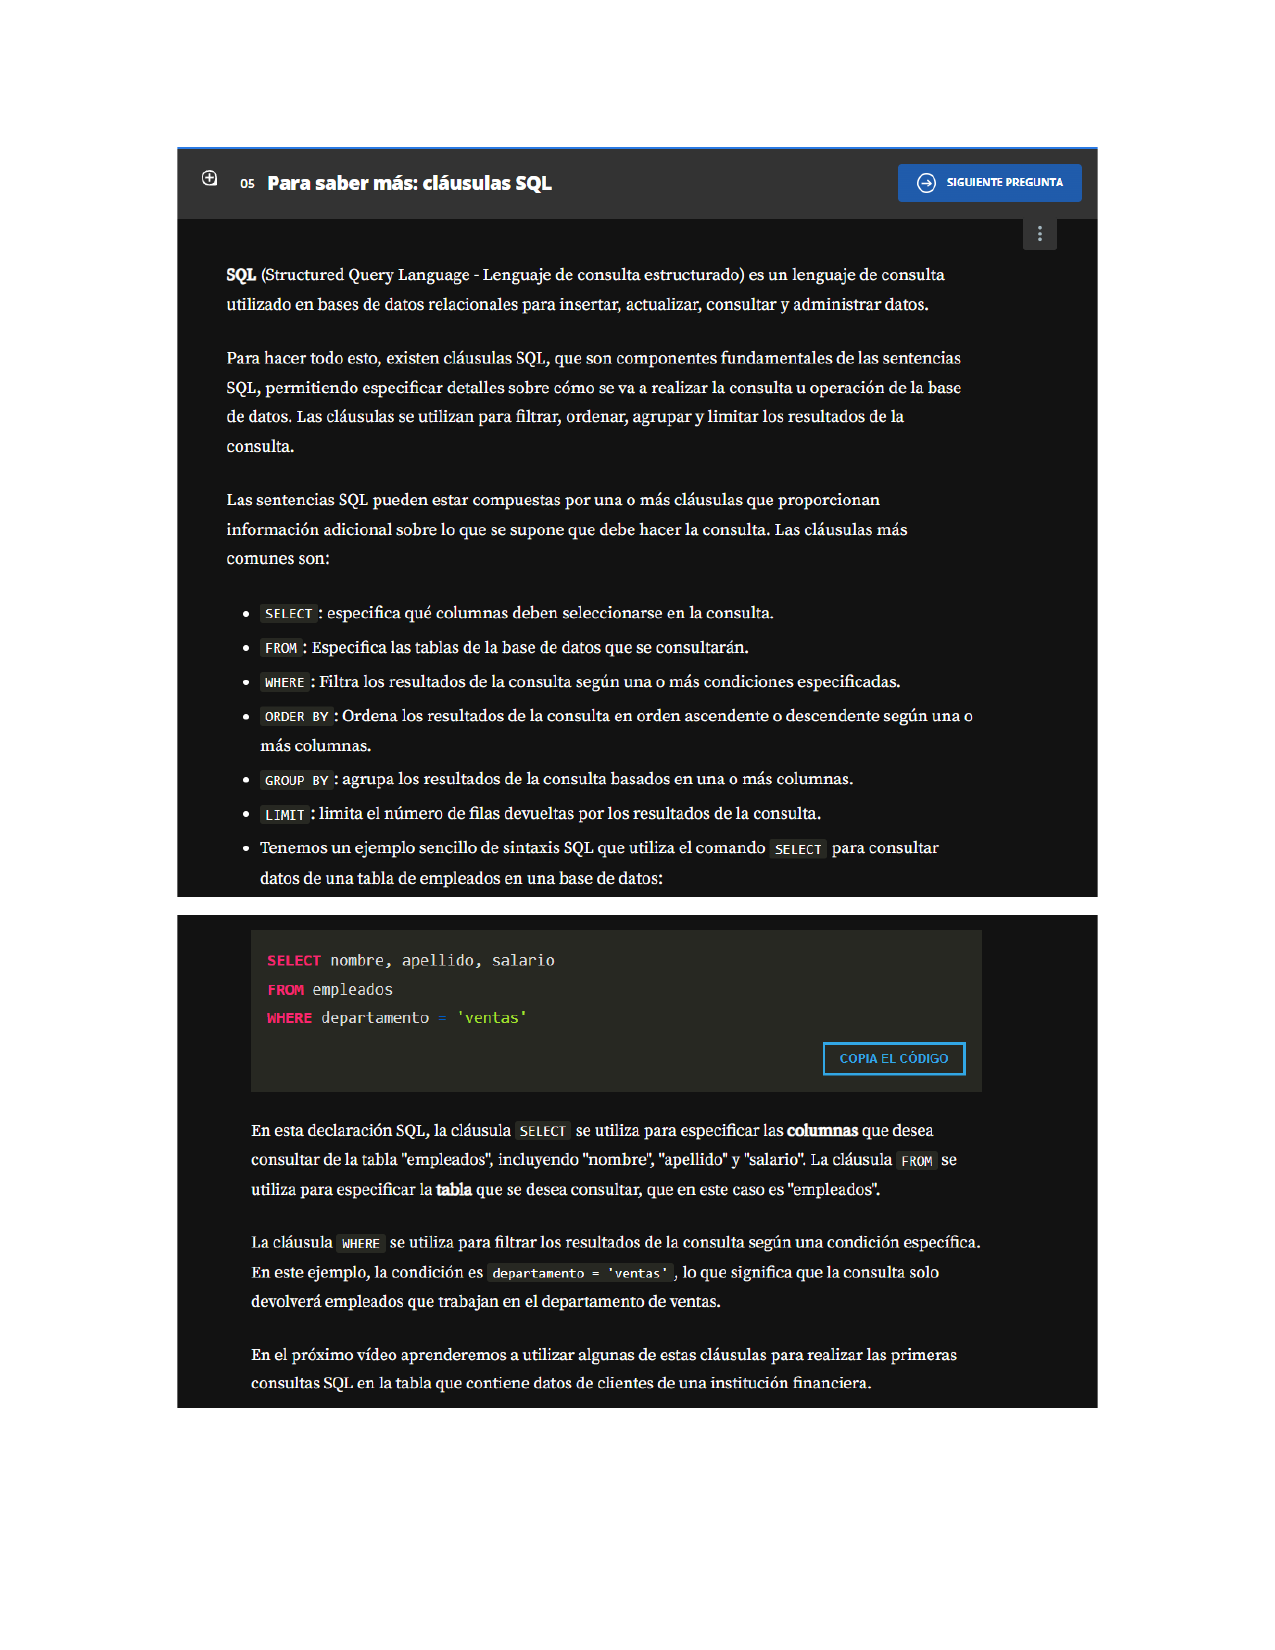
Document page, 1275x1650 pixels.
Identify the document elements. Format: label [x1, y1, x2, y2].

picture [177, 915, 1098, 1408]
picture [177, 147, 1098, 897]
